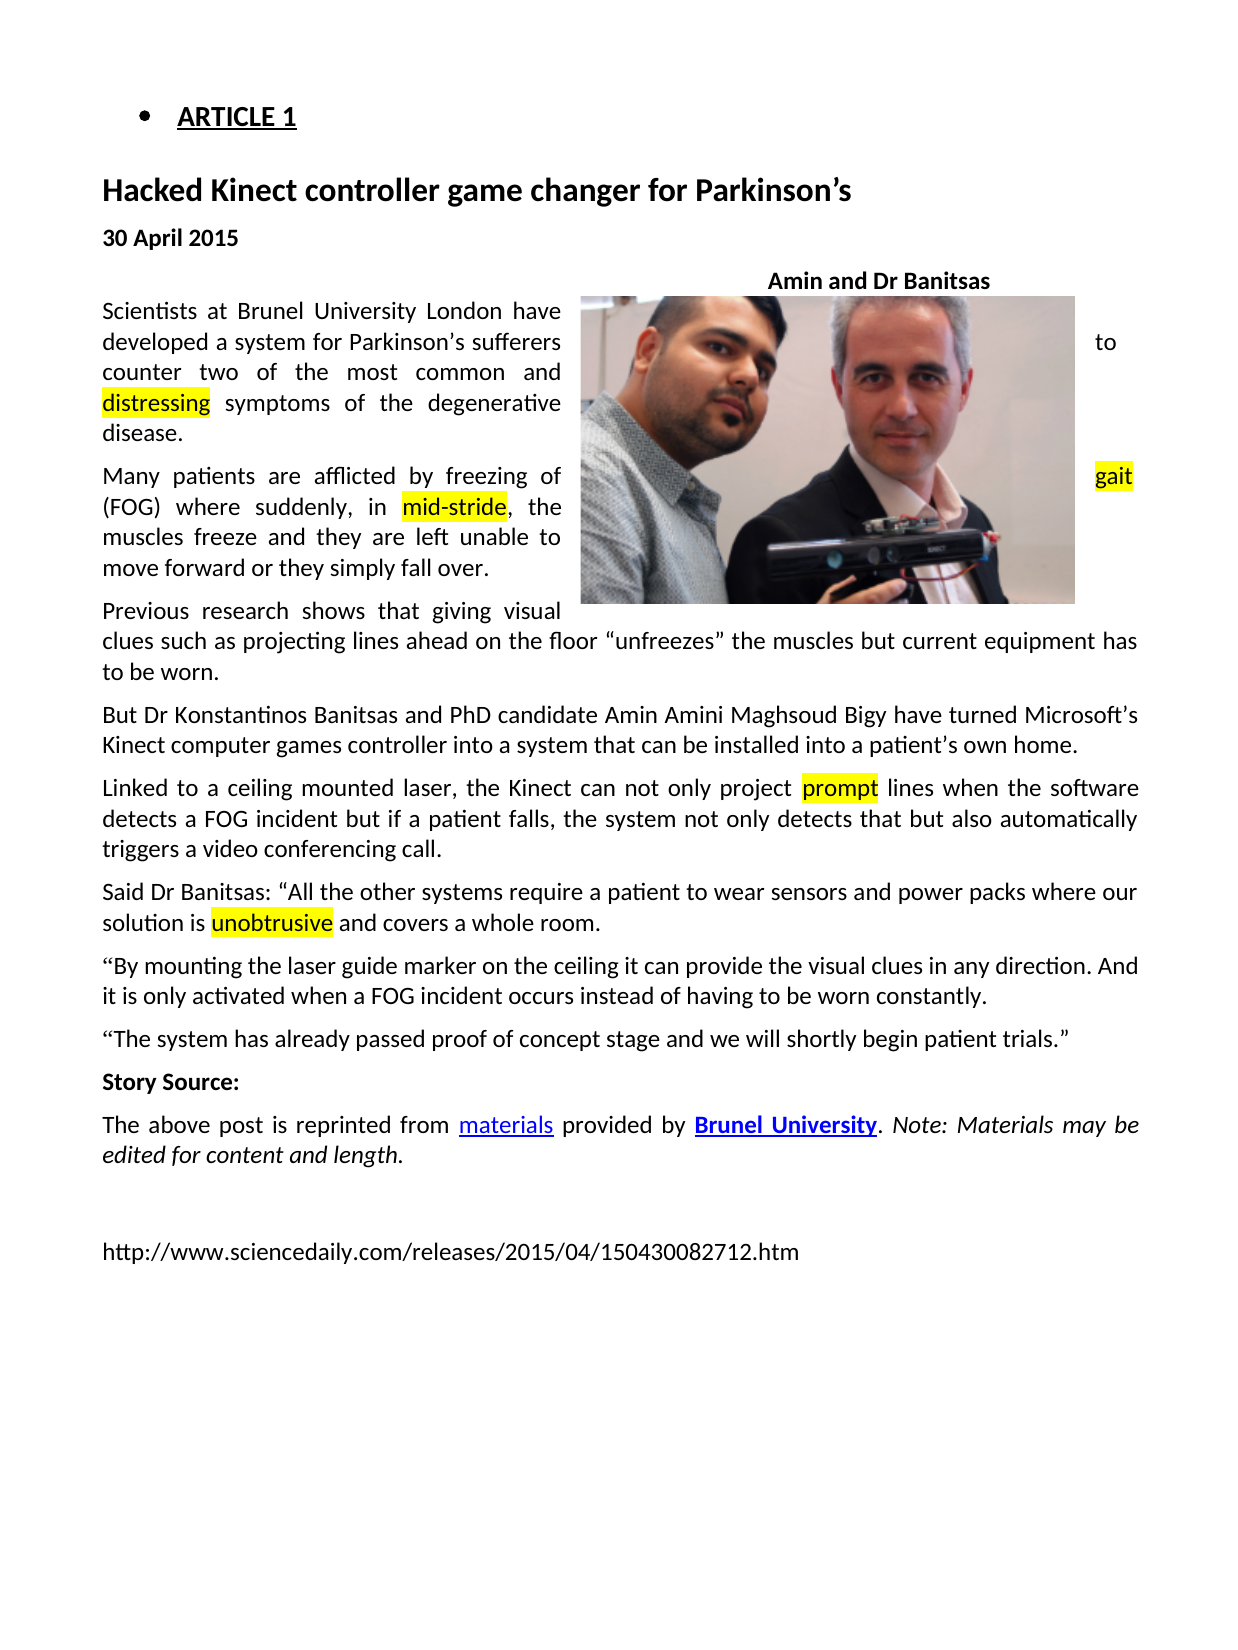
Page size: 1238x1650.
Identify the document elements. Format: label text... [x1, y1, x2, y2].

text The above post is reprinted from materials provided by Brunel University. Note: Materials may be edited for content and length. [102, 1109, 1139, 1170]
text http://www.sciencedaily.com/releases/2015/04/150430082712.htm [102, 1236, 1139, 1267]
text Scientists at Brunel University London have developed a system for Parkinson’s sufferers to counter two of the most common and distressing symptoms of the degenerative disease. [102, 296, 580, 448]
text “The system has already passed proof of concept stage and we will shortly begin patient trials.” [102, 1023, 1139, 1054]
text Linked to a ceiling mounted laser, the Kinect can not only project prompt lines when the software detects a FOG incident but if a patient falls, the system not only detects that but also automatically triggers a video conferencing call. [102, 772, 1139, 864]
text Previous research shows that giving visual clues such as projecting lines ahead on the floor “unfreezes” the muscles but current equipment has to be worn. [102, 595, 1139, 687]
text Said Dr Banitsas: “All the other systems require a patient to wear sensors and power packs where our solution is unobtrusive and covers a whole room. [102, 876, 1139, 937]
text Story Source: [102, 1066, 1139, 1097]
text Many patients are afflicted by freezing of gait (FOG) where suddenly, in mid-stride, the muscles freeze and they are left unable to move forward or they simply fall over. [102, 461, 580, 583]
text But Dr Konstantinos Banitsas and PhD candidate Amin Amini Maghsoud Bigy have turned Microsoft’s Kinect computer games controller into a system that can be installed into a patient’s own home. [102, 699, 1139, 760]
text Hacked Kinect controller game changer for Parkinson’s [102, 169, 1139, 210]
text “By mounting the laser guide marker on the ceiling it can provide the visual clues in any direction. And it is only activated when a FOG incident occurs instead of having to be worn constantly. [102, 950, 1139, 1011]
text 30 April 2015 [102, 222, 1139, 253]
text Amin and Dr Banitsas [544, 265, 1139, 296]
list ARTICLE 1 [139, 98, 1139, 133]
